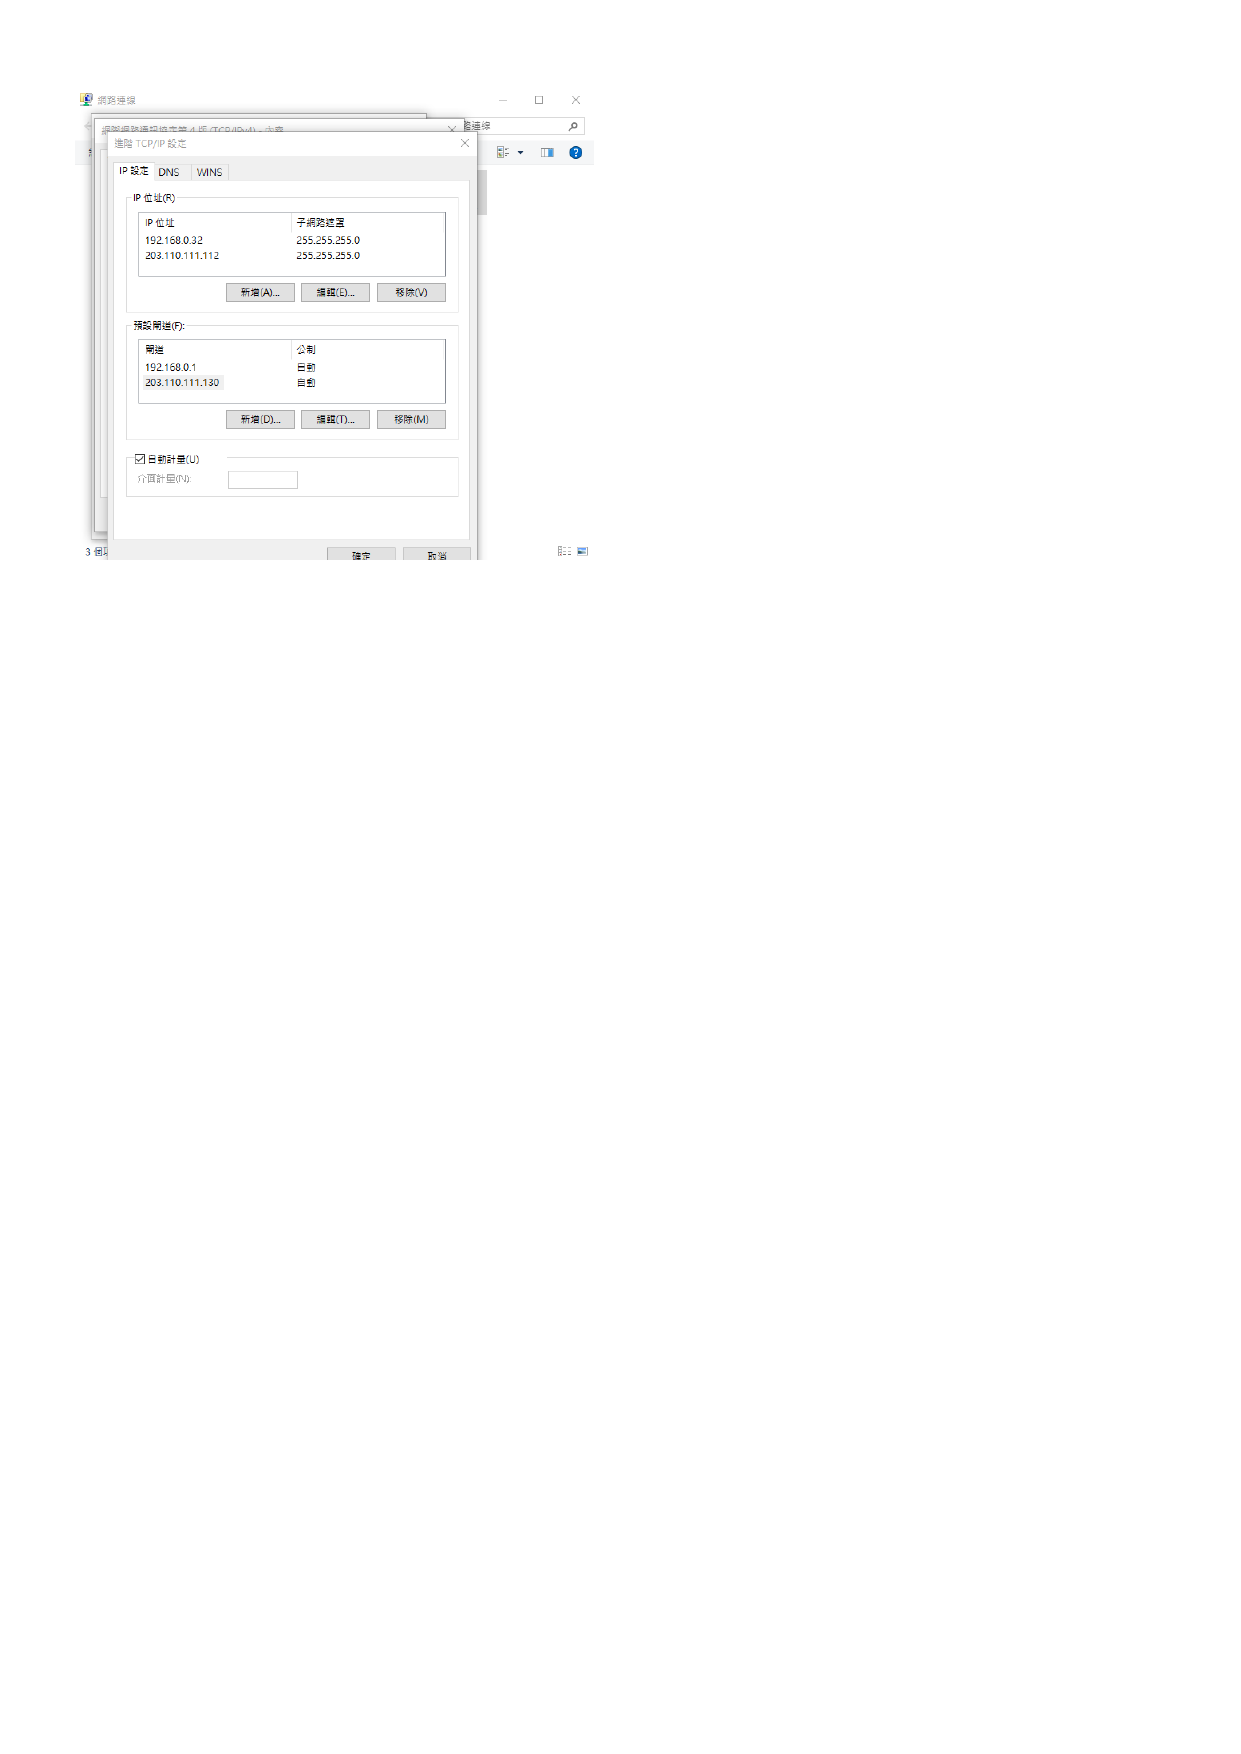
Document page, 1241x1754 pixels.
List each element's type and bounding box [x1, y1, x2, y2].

picture [75, 89, 594, 560]
